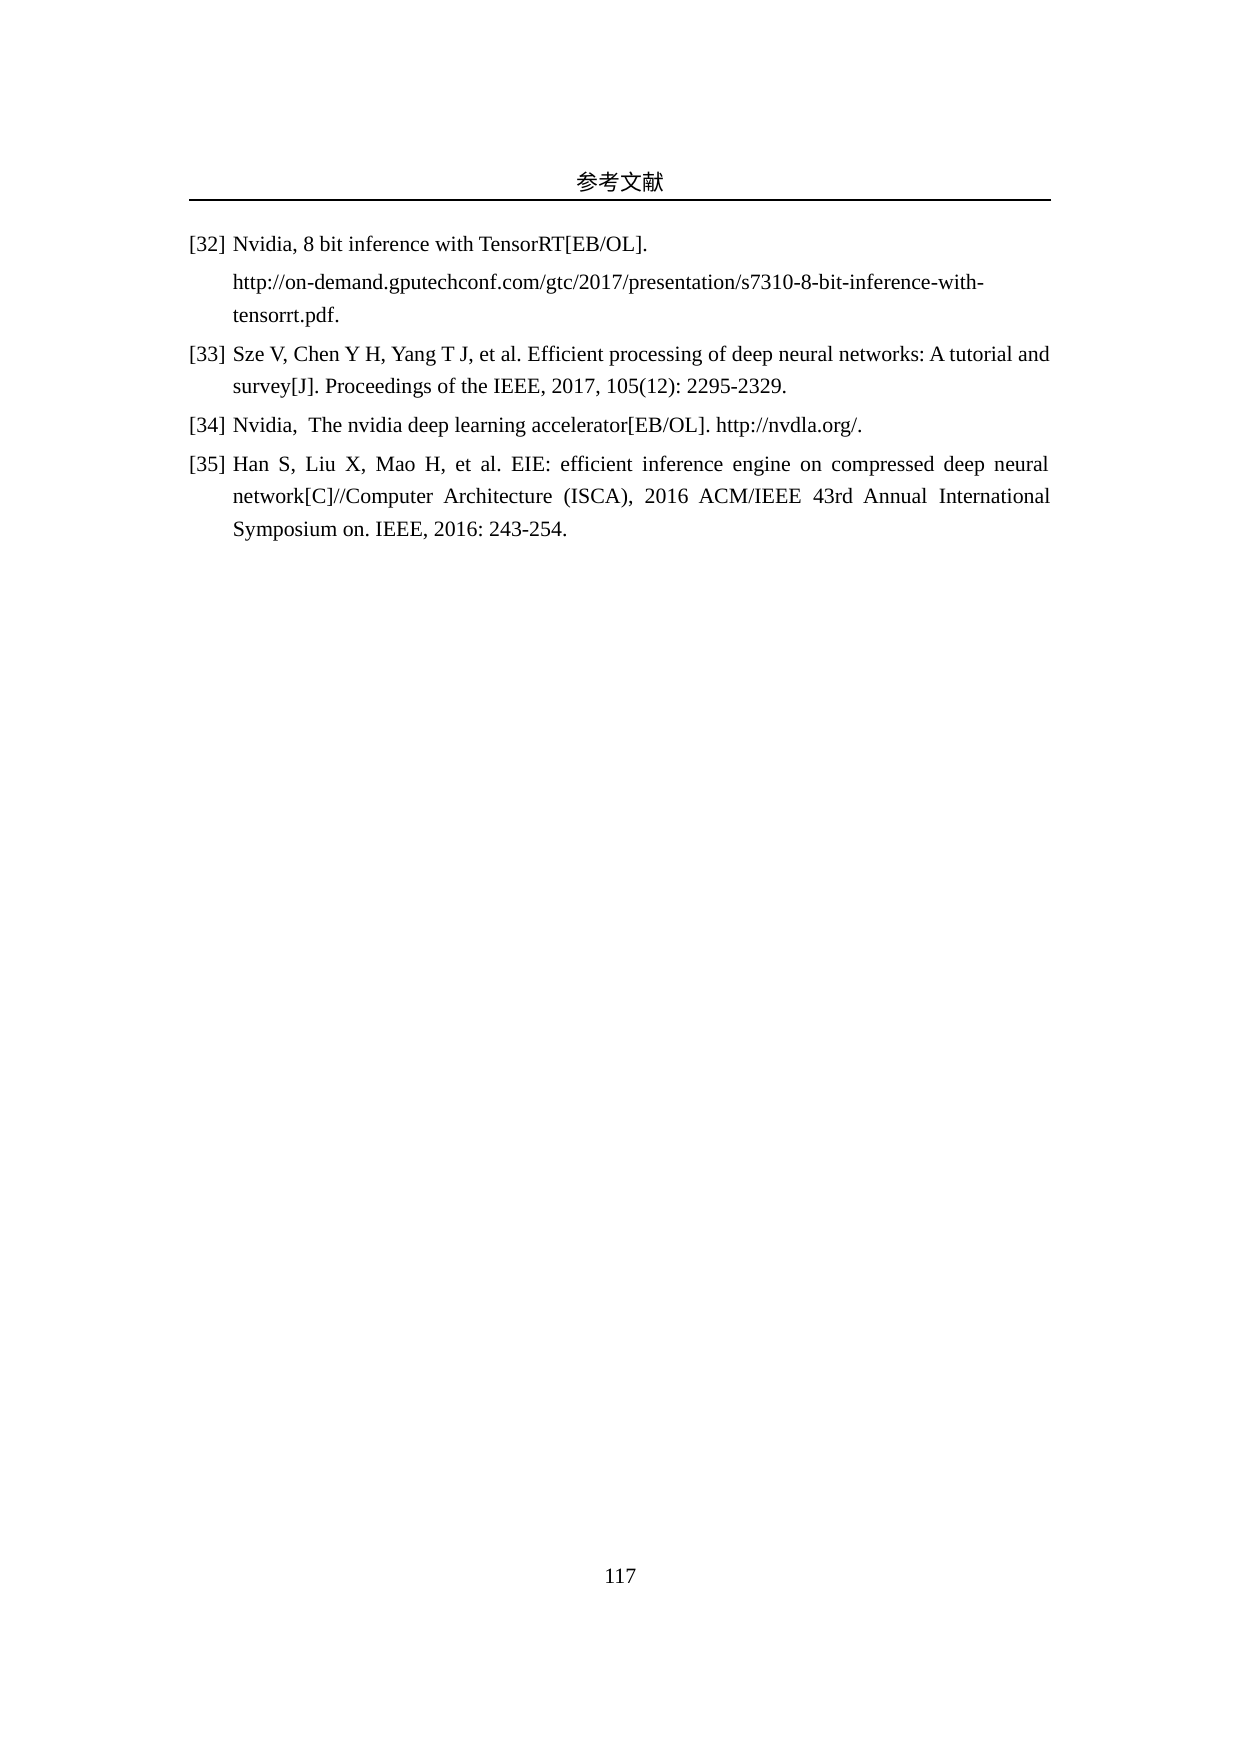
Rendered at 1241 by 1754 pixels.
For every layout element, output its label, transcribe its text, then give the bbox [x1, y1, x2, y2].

list Nvidia, The nvidia deep learning accelerator[EB/OL]. http://nvdla.org/. [189, 408, 1051, 441]
list Sze V, Chen Y H, Yang T J, et al. Efficient processing of deep neural networks: A tutorial and survey[J]. Proceedings of the IEEE, 2017, 105(12): 2295-2329. [189, 337, 1051, 402]
list Nvidia, 8 bit inference with TensorRT[EB/OL]. [189, 227, 1051, 259]
text http://on-demand.gputechconf.com/gtc/2017/presentation/s7310-8-bit-inference-with-tensorrt.pdf. [233, 266, 1051, 331]
list Han S, Liu X, Mao H, et al. EIE: efficient inference engine on compressed deep neural network[C]//Computer Architecture (ISCA), 2016 ACM/IEEE 43rd Annual International Symposium on. IEEE, 2016: 243-254. [189, 447, 1051, 544]
